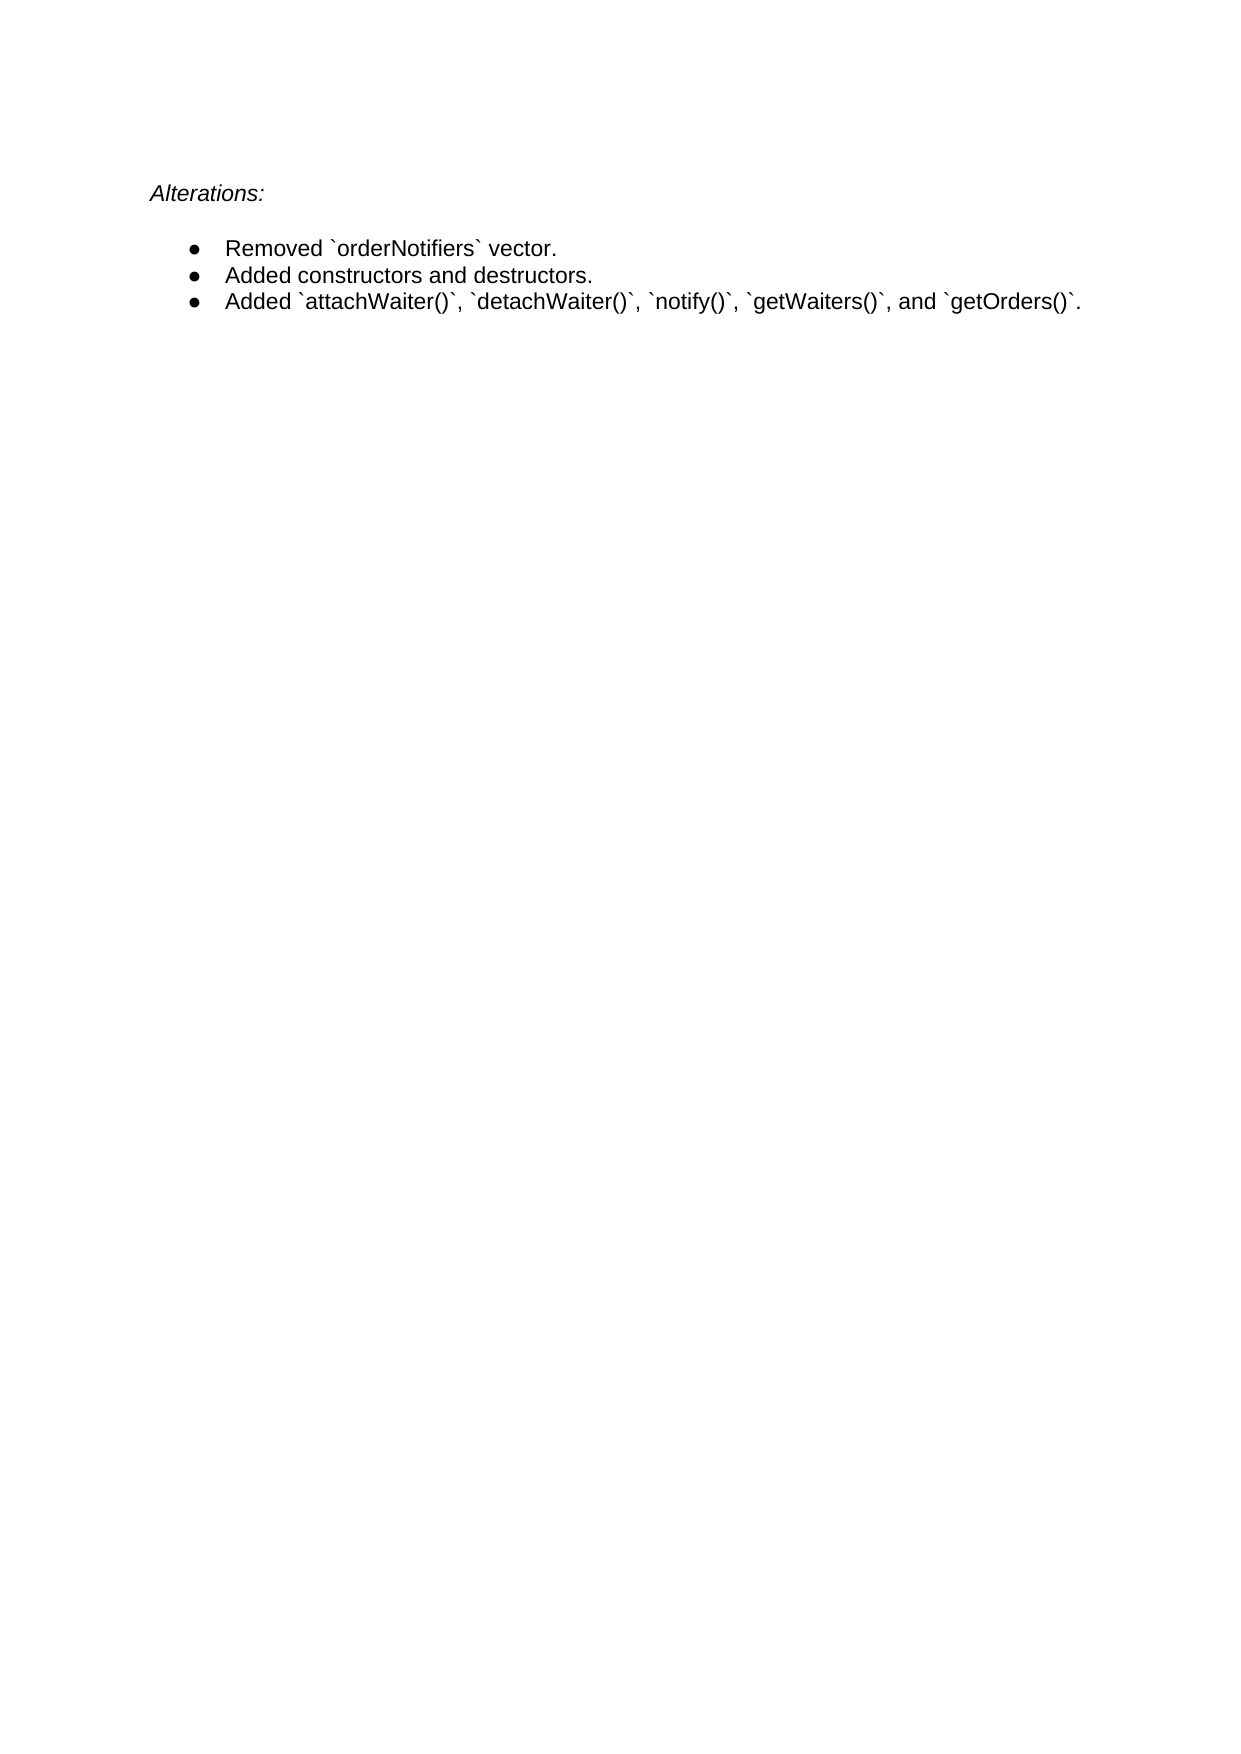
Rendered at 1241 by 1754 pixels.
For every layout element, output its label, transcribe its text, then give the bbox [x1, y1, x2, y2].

list Added `attachWaiter()`, `detachWaiter()`, `notify()`, `getWaiters()`, and `getOrders()`. [187, 288, 1090, 314]
text Alterations: [150, 180, 1090, 207]
list Added constructors and destructors. [187, 262, 1090, 288]
list Removed `orderNotifiers` vector. [187, 235, 1090, 262]
